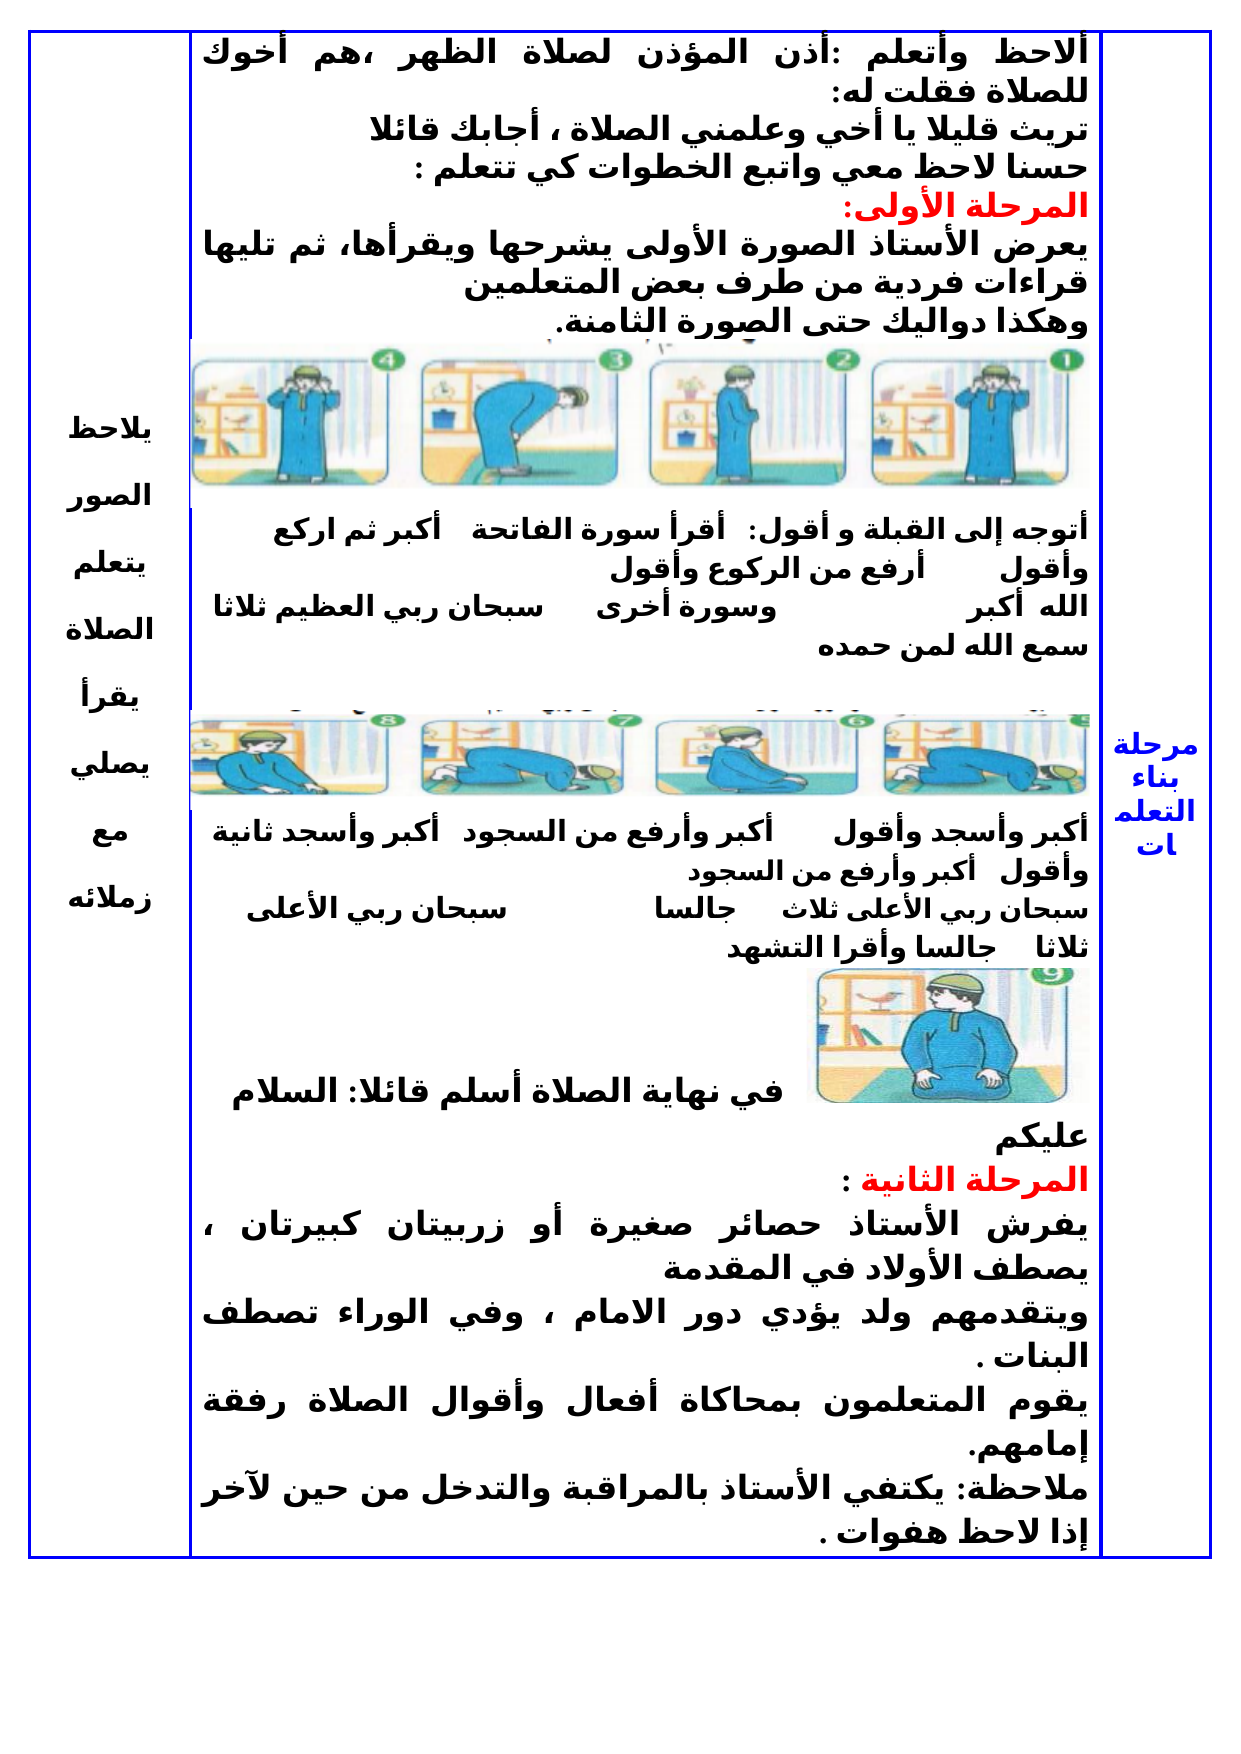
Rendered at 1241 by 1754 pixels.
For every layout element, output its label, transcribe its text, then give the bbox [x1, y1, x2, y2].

picture [806, 968, 1090, 1103]
table_cell يلاحظ الصور يتعلم الصلاة يقرأ يصلي مع زملائه [31, 33, 189, 1556]
picture [190, 339, 1090, 508]
picture [190, 710, 1090, 810]
table_cell مرحلة بناء التعلمات [1103, 33, 1209, 1556]
table_cell ألاحظ وأتعلم :أذن المؤذن لصلاة الظهر ،هم أخوك للصلاة فقلت له: تريث قليلا يا أخي وعلمني الصلاة ، أجابك قائلا حسنا لاحظ معي واتبع الخطوات كي تتعلم : المرحلة الأولى: يعرض الأستاذ الصورة الأولى يشرحها ويقرأها، ثم تليها قراءات فردية من طرف بعض المتعلمين وهكذا دواليك حتى الصورة الثامنة. أتوجه إلى القبلة و أقول: أقرأ سورة الفاتحة أكبر ثم اركع وأقول أرفع من الركوع وأقول الله أكبر وسورة أخرى سبحان ربي العظيم ثلاثا سمع الله لمن حمده أكبر وأسجد وأقول أكبر وأرفع من السجود أكبر وأسجد ثانية وأقول أكبر وأرفع من السجود سبحان ربي الأعلى ثلاث جالسا سبحان ربي الأعلى ثلاثا جالسا وأقرا التشهد في نهاية الصلاة أسلم قائلا: السلام عليكم المرحلة الثانية : يفرش الأستاذ حصائر صغيرة أو زربيتان كبيرتان ، يصطف الأولاد في المقدمة ويتقدمهم ولد يؤدي دور الامام ، وفي الوراء تصطف البنات . يقوم المتعلمون بمحاكاة أفعال وأقوال الصلاة رفقة إمامهم. ملاحظة: يكتفي الأستاذ بالمراقبة والتدخل من حين لآخر إذا لاحظ هفوات . [192, 33, 1099, 1556]
